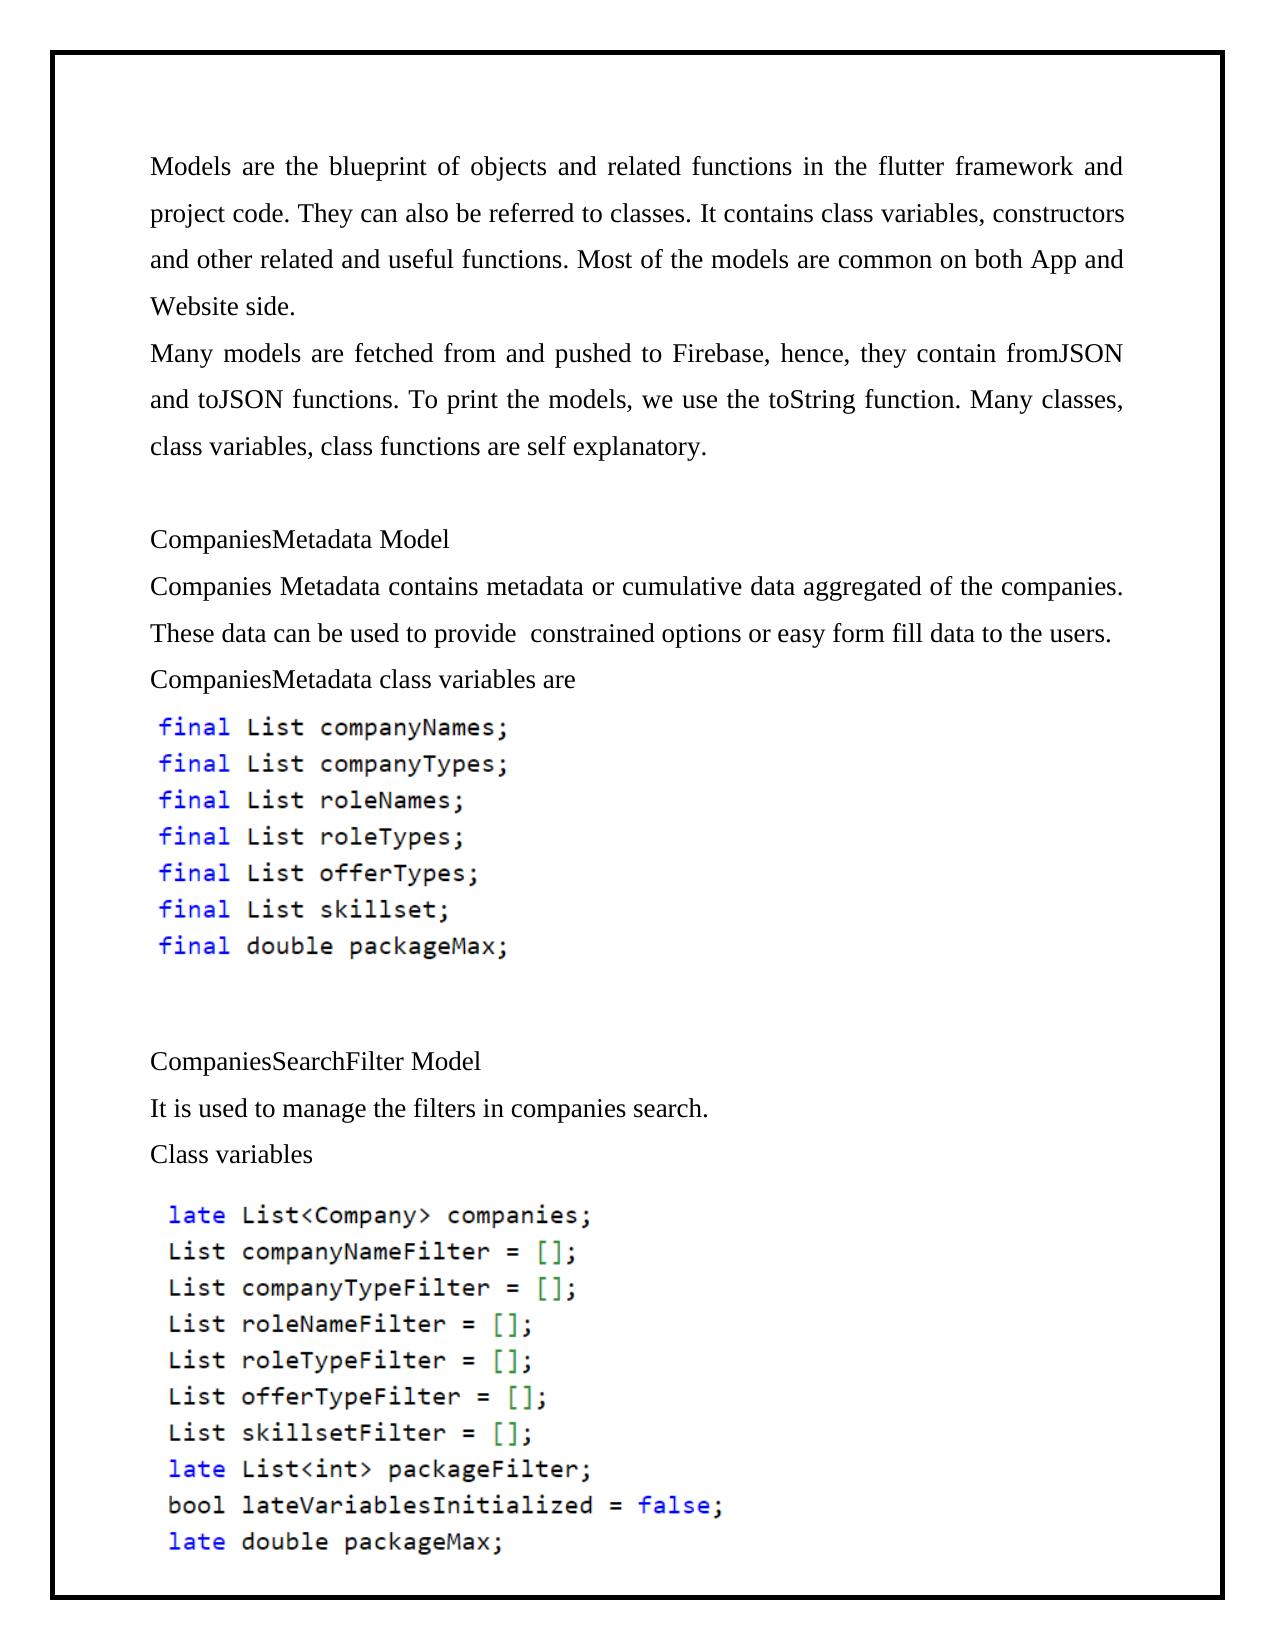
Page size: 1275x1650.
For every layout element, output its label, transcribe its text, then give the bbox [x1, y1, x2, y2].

list CompaniesMetadata Model [150, 523, 1125, 554]
list Companies Metadata contains metadata or cumulative data aggregated of the companies. These data can be used to provide constrained options or easy form fill data to the users. [150, 570, 1125, 648]
list Class variables [150, 1138, 1125, 1170]
picture [150, 710, 544, 968]
list CompaniesSearchFilter Model [150, 1045, 1125, 1076]
list Many models are fetched from and pushed to Firebase, hence, they contain fromJSON and toJSON functions. To print the models, we use the toString function. Many classes, class variables, class functions are self explanatory. [150, 337, 1125, 461]
list CompaniesMetadata class variables are [150, 663, 1125, 694]
list Models are the blueprint of objects and related functions in the flutter framework and project code. They can also be referred to classes. It contains class variables, constructors and other related and useful functions. Most of the models are common on both App and Website side. [150, 150, 1125, 321]
list It is used to manage the filters in companies search. [150, 1092, 1125, 1123]
picture [157, 1192, 729, 1561]
